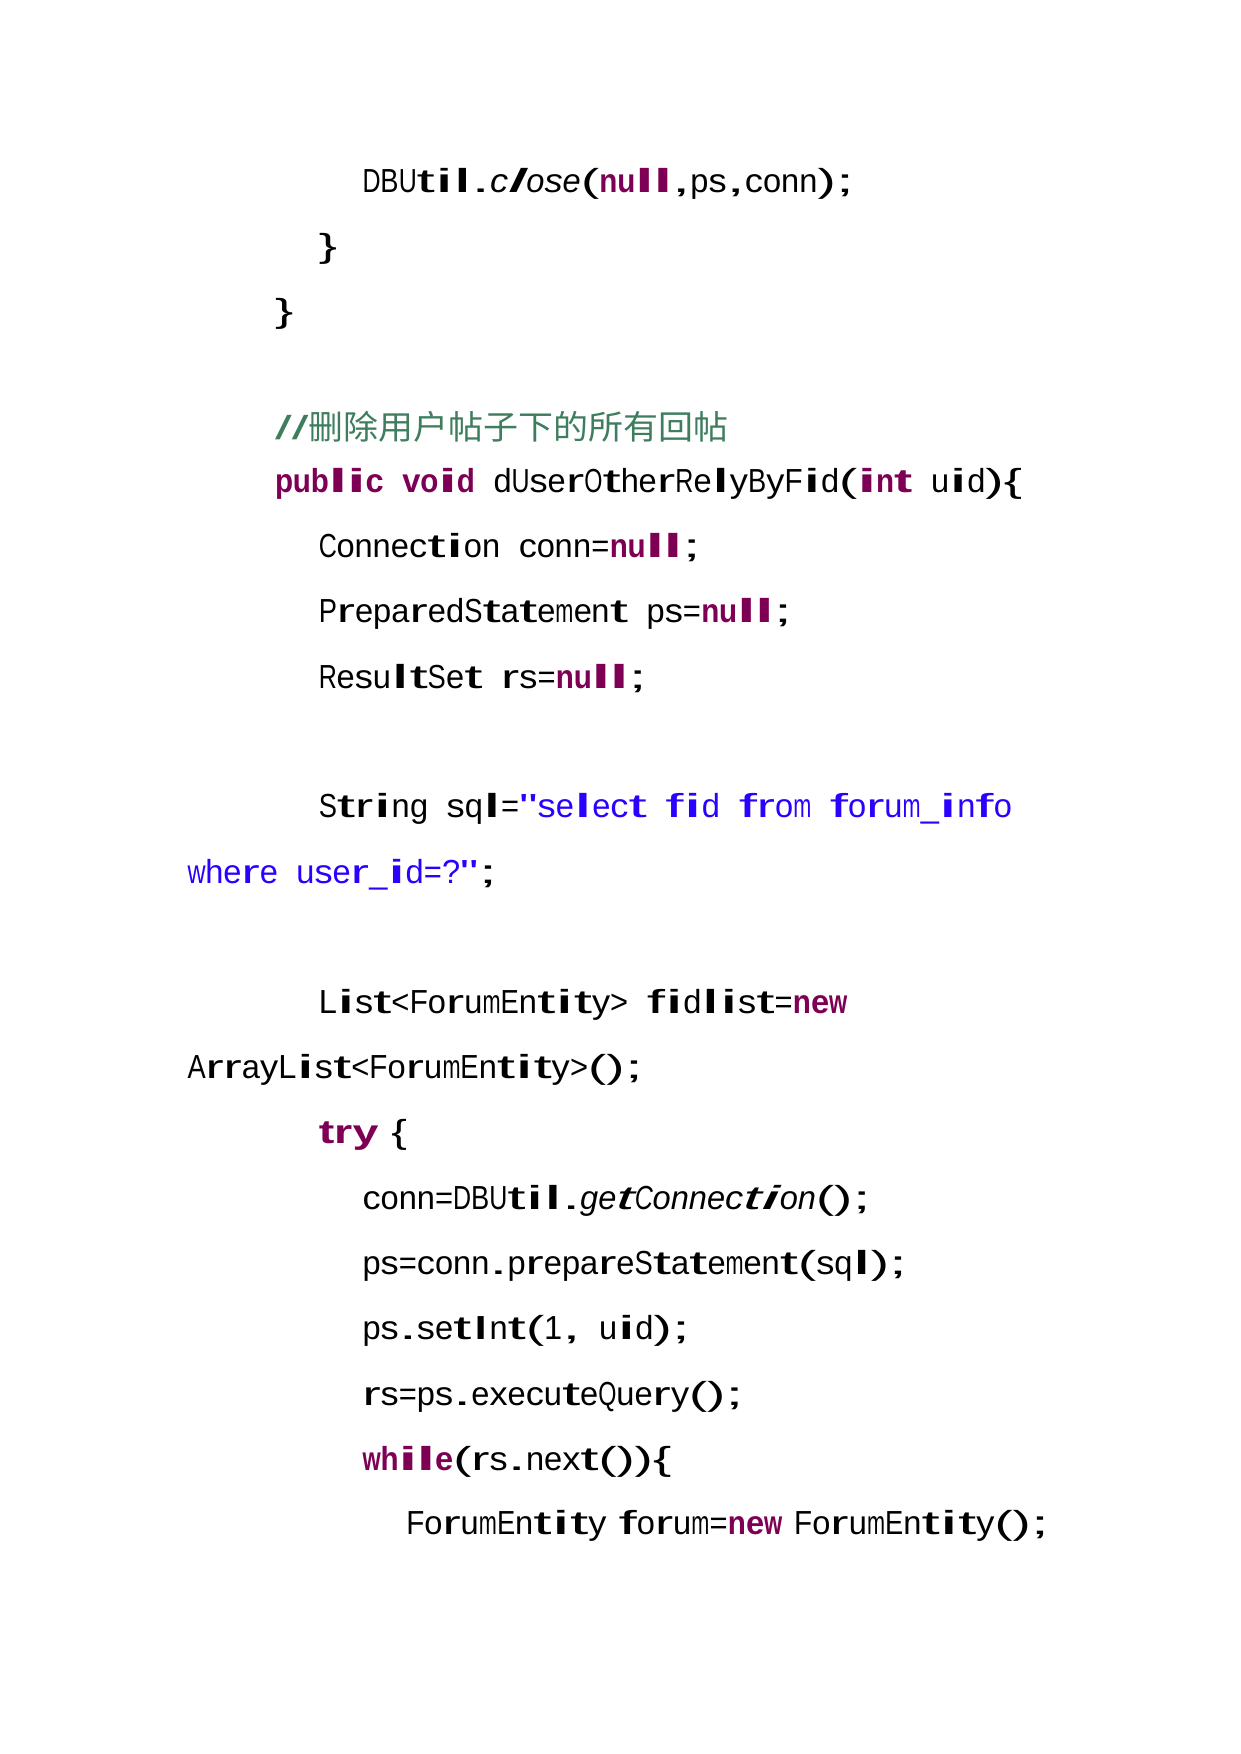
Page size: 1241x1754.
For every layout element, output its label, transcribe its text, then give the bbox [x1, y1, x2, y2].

text } [318, 226, 1190, 264]
text PreparedStatement ps=null; ResultSet rs=null; [318, 591, 869, 695]
text ForumEntity forum=new ForumEntity(); [406, 1504, 1190, 1542]
text public void dUserOtherRelyByFid(int uid){ Connection conn=null; [275, 461, 1190, 564]
text //删除用户帖子下的所有回帖 [275, 404, 1190, 449]
text DBUtil.close(null,ps,conn); [362, 161, 1190, 199]
text } [275, 291, 1190, 329]
text try { conn=DBUtil.getConnection(); ps=conn.prepareStatement(sql); ps.setInt(1, uid); rs=ps.executeQuery(); while(rs.next()){ [318, 1112, 916, 1477]
text List<ForumEntity> fidlist=new ArrayList<ForumEntity>(); [187, 982, 1190, 1086]
text String sql="select fid from forum_info where user_id=?"; [187, 786, 1062, 890]
